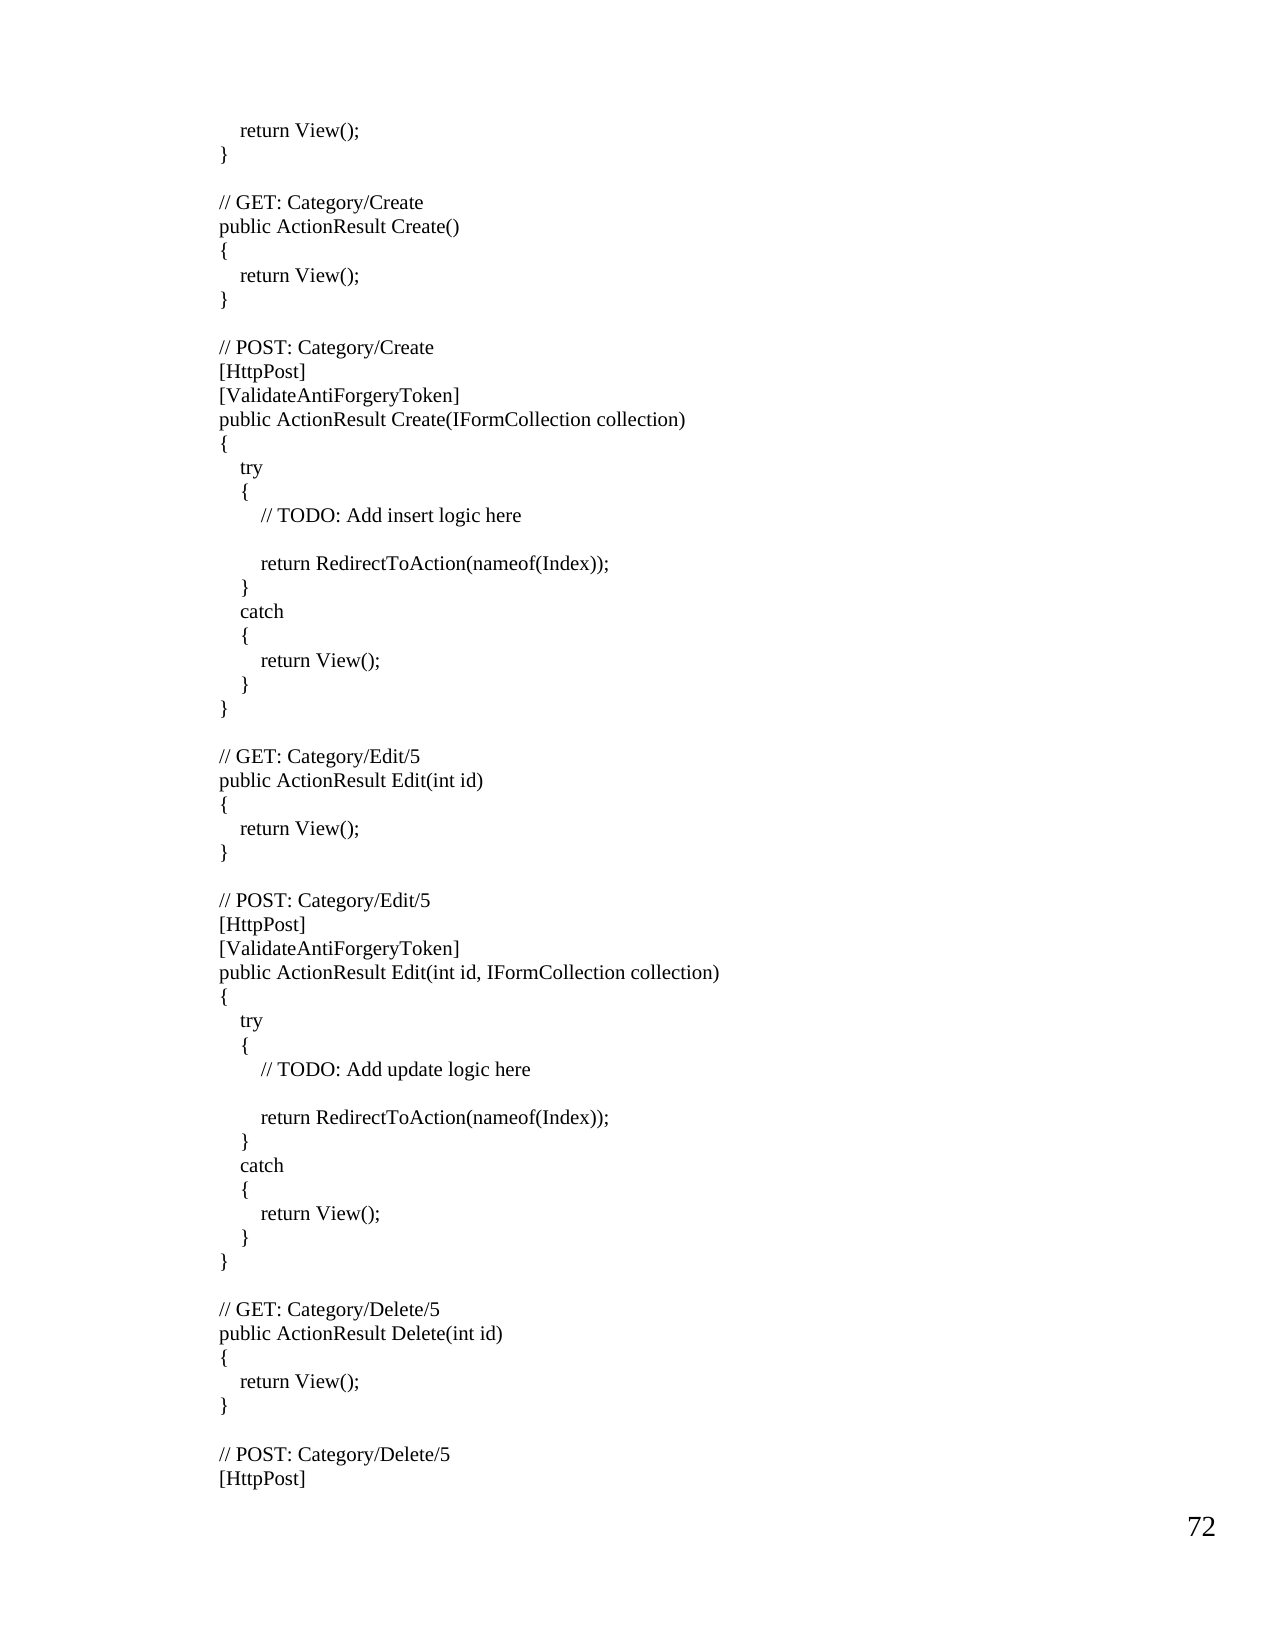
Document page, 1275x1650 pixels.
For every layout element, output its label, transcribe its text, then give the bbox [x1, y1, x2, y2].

text try [177, 1008, 1216, 1032]
text } [177, 287, 1216, 311]
text // TODO: Add update logic here [177, 1057, 1216, 1081]
text { [177, 1032, 1216, 1057]
text { [177, 1177, 1216, 1201]
text return View(); [177, 1201, 1216, 1225]
text [ValidateAntiForgeryToken] [177, 936, 1216, 960]
text public ActionResult Create(IFormCollection collection) [177, 407, 1216, 431]
text return View(); [177, 118, 1216, 142]
text catch [177, 599, 1216, 623]
text { [177, 238, 1216, 262]
text } [177, 1129, 1216, 1153]
text public ActionResult Delete(int id) [177, 1321, 1216, 1345]
text { [177, 479, 1216, 503]
text // GET: Category/Delete/5 [177, 1297, 1216, 1321]
text } [177, 1249, 1216, 1273]
text return View(); [177, 1369, 1216, 1393]
text [HttpPost] [177, 1466, 1216, 1490]
text [HttpPost] [177, 912, 1216, 936]
text { [177, 984, 1216, 1008]
text { [177, 792, 1216, 816]
text return RedirectToAction(nameof(Index)); [177, 1105, 1216, 1129]
text return RedirectToAction(nameof(Index)); [177, 551, 1216, 575]
text return View(); [177, 816, 1216, 840]
text // POST: Category/Create [177, 335, 1216, 359]
text { [177, 623, 1216, 647]
text } [177, 142, 1216, 166]
text return View(); [177, 647, 1216, 672]
text } [177, 672, 1216, 696]
text } [177, 1225, 1216, 1249]
text } [177, 840, 1216, 864]
text // POST: Category/Edit/5 [177, 888, 1216, 912]
text { [177, 1345, 1216, 1369]
text // POST: Category/Delete/5 [177, 1442, 1216, 1466]
text public ActionResult Edit(int id, IFormCollection collection) [177, 960, 1216, 984]
text try [177, 455, 1216, 479]
text public ActionResult Edit(int id) [177, 768, 1216, 792]
text [ValidateAntiForgeryToken] [177, 383, 1216, 407]
text } [177, 1393, 1216, 1417]
text return View(); [177, 262, 1216, 287]
text public ActionResult Create() [177, 214, 1216, 238]
text } [177, 696, 1216, 720]
text catch [177, 1153, 1216, 1177]
text } [177, 575, 1216, 599]
text // GET: Category/Create [177, 190, 1216, 214]
text // GET: Category/Edit/5 [177, 744, 1216, 768]
text // TODO: Add insert logic here [177, 503, 1216, 527]
text [HttpPost] [177, 359, 1216, 383]
text { [177, 431, 1216, 455]
